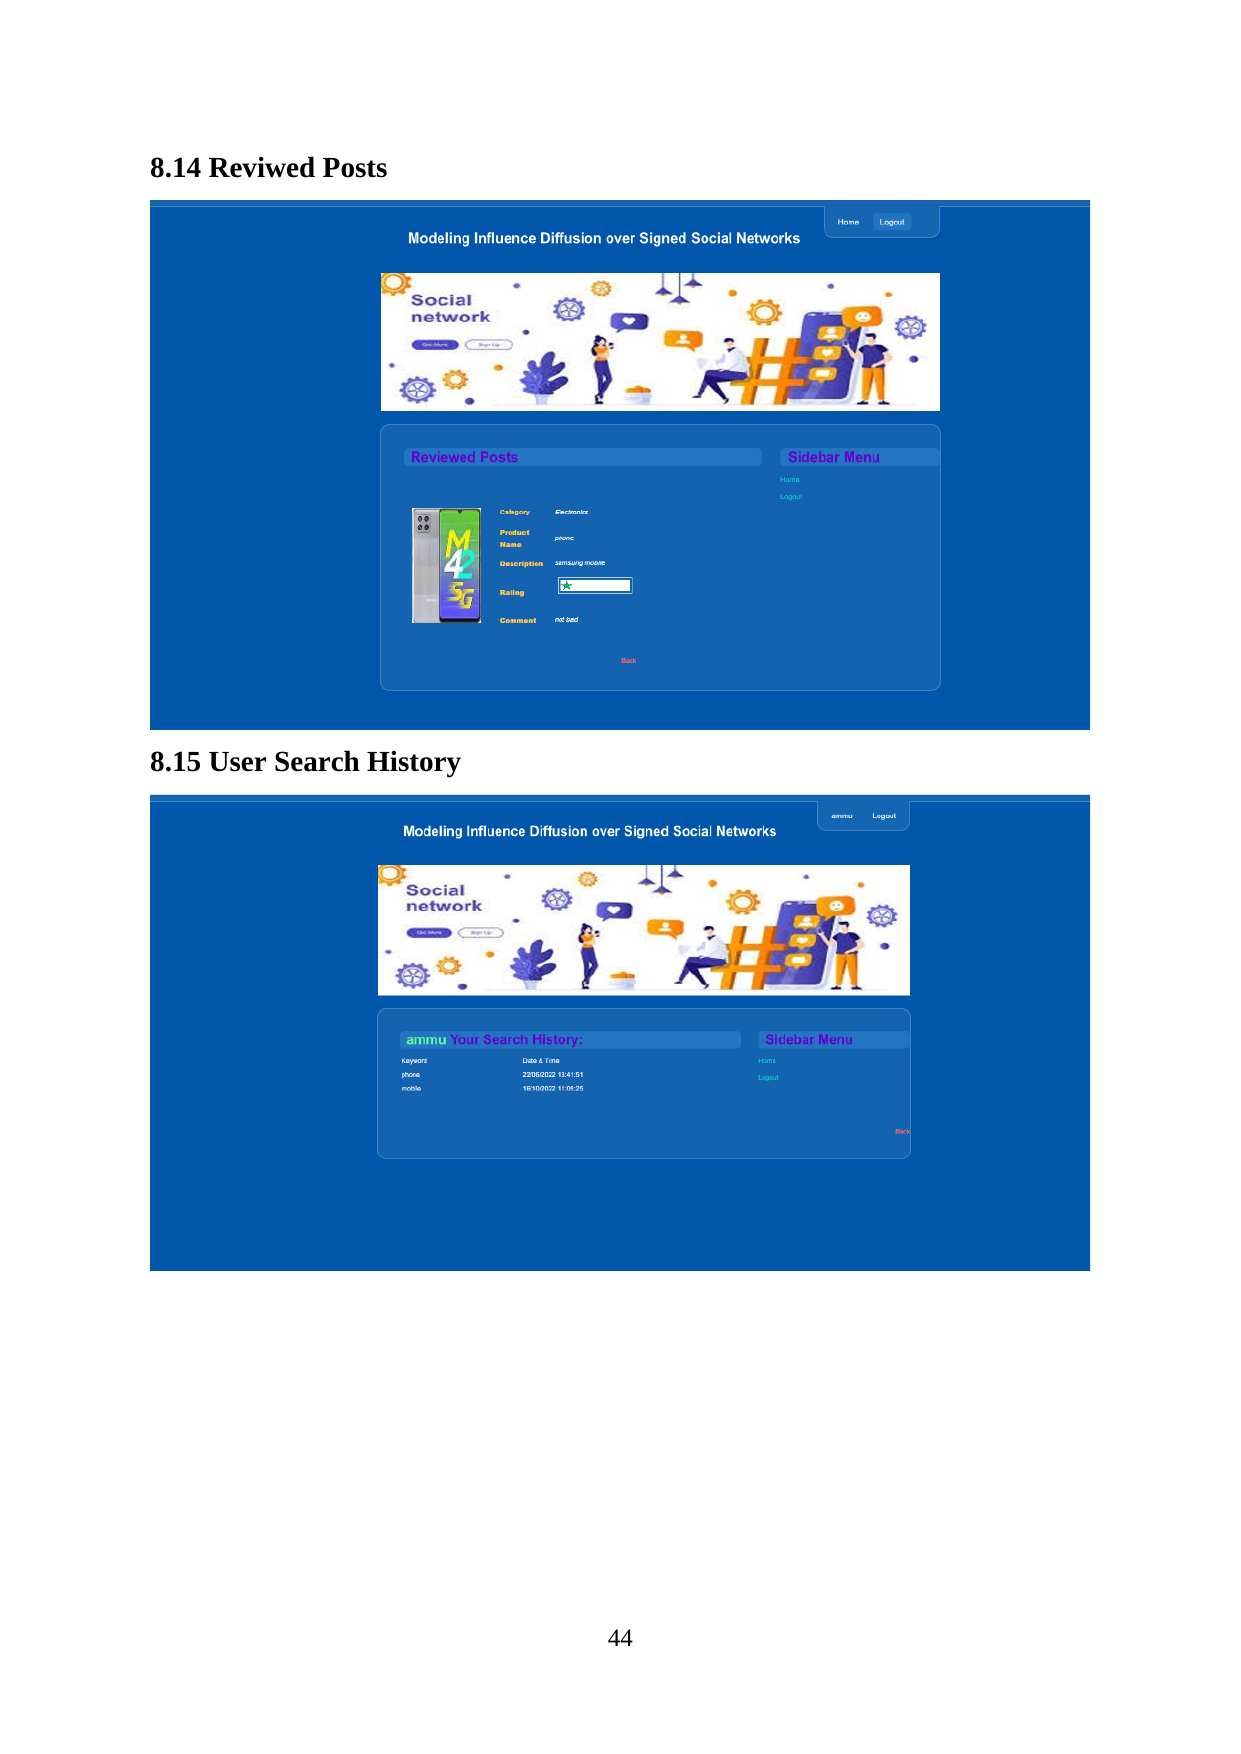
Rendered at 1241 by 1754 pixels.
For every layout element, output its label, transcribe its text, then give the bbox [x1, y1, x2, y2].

text 8.15 User Search History [150, 744, 1090, 778]
text 8.14 Reviwed Posts [150, 150, 1090, 183]
picture [150, 200, 1091, 730]
picture [150, 794, 1091, 1271]
